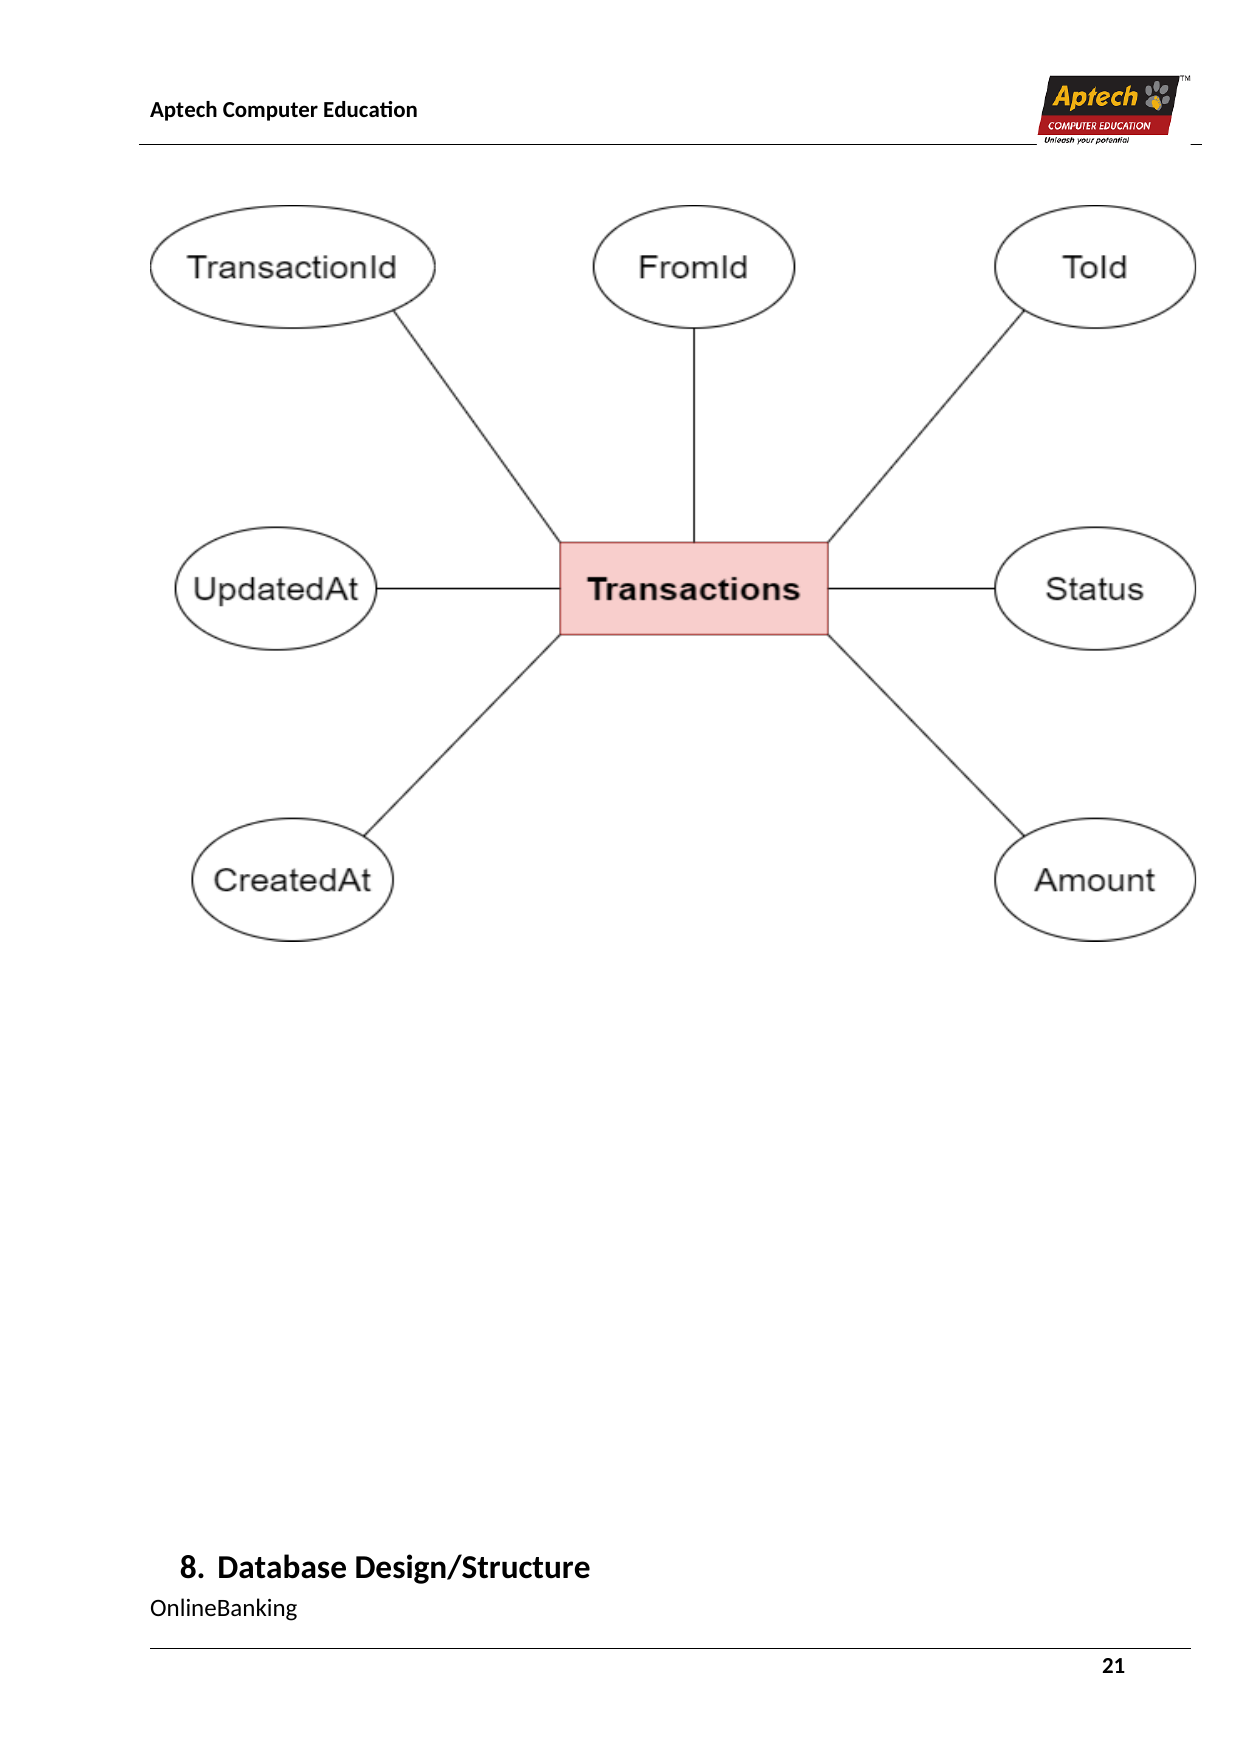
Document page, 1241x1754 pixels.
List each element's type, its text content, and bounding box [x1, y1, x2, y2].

list Database Design/Structure [179, 1546, 1191, 1587]
picture [150, 205, 1197, 942]
picture [1036, 75, 1191, 145]
